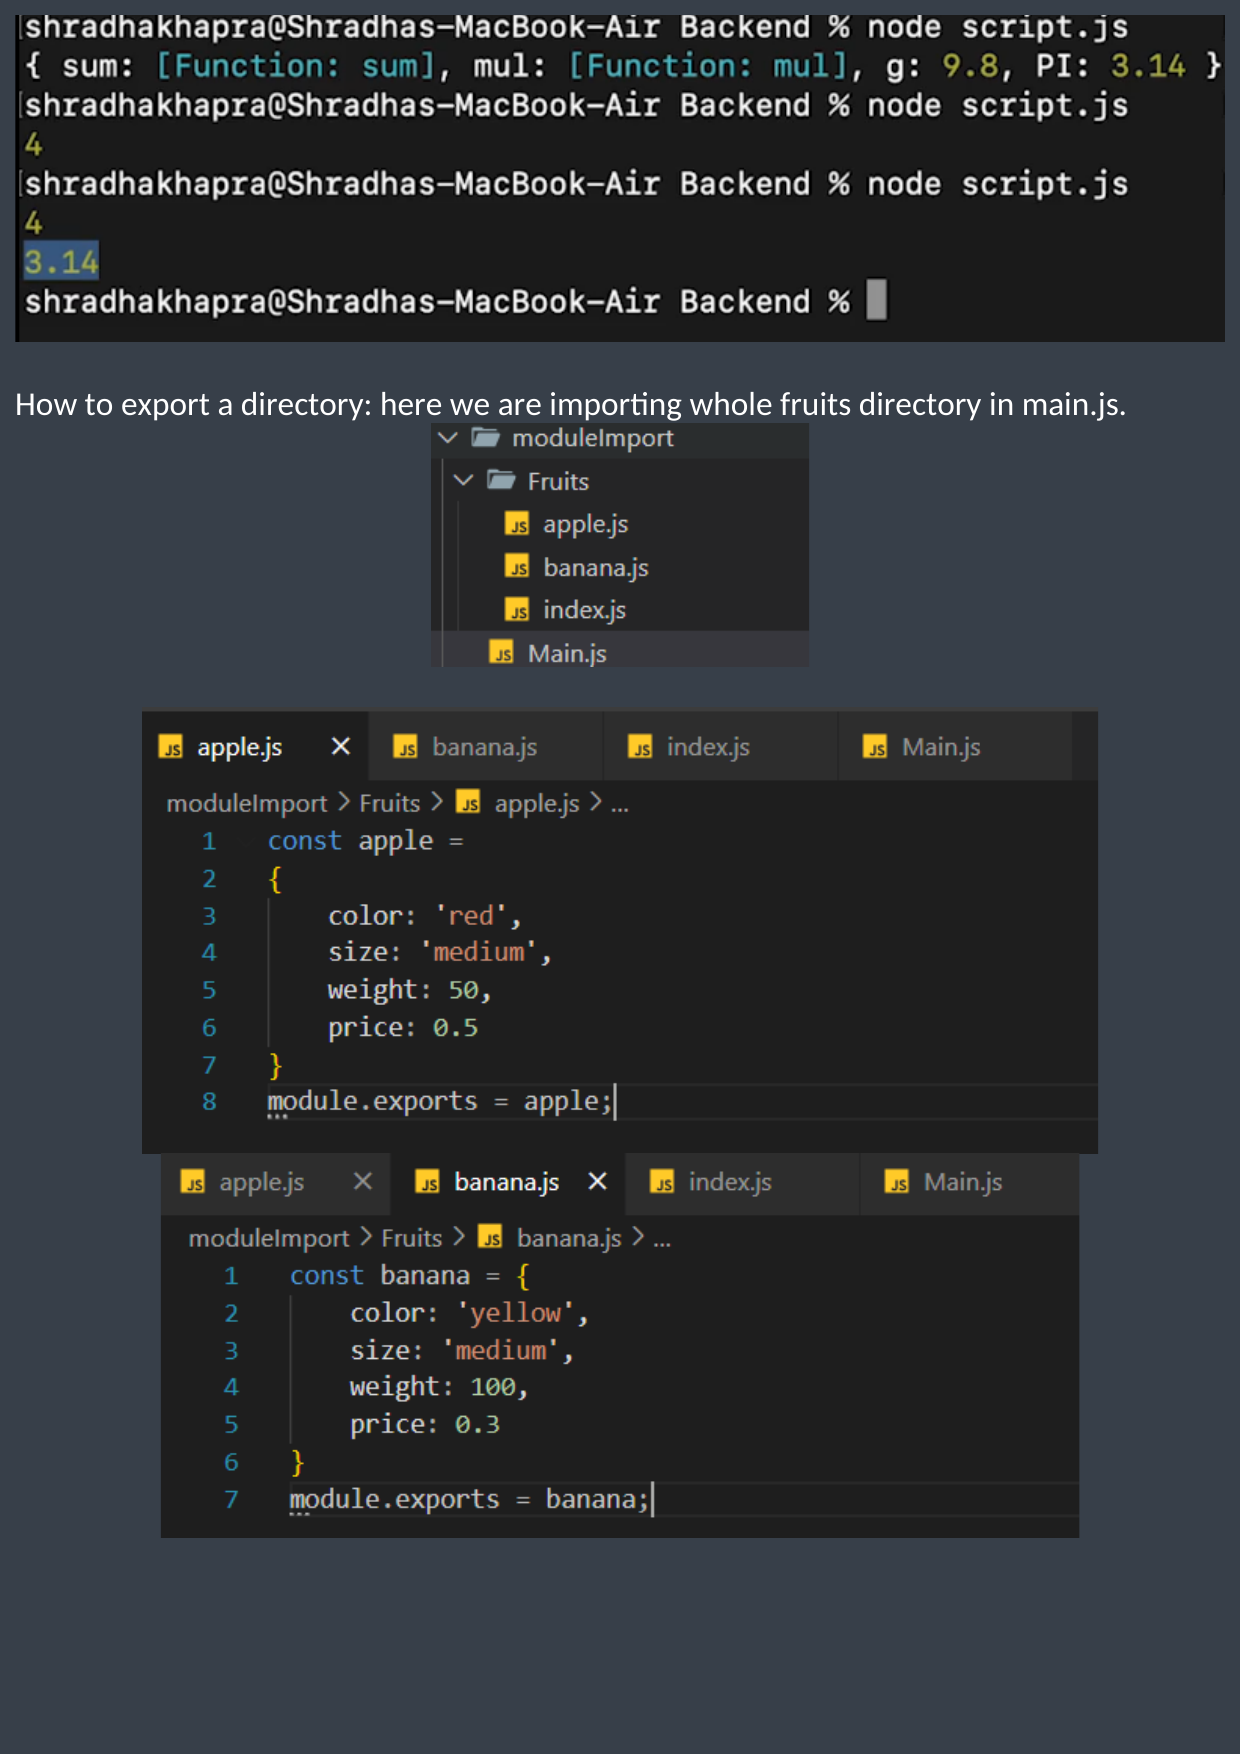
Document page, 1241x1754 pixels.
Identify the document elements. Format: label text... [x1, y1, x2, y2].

picture [142, 707, 1099, 1538]
picture [431, 423, 810, 667]
text How to export a directory: here we are importing whole fruits directory in main.js. [15, 383, 1225, 423]
picture [15, 15, 1225, 342]
